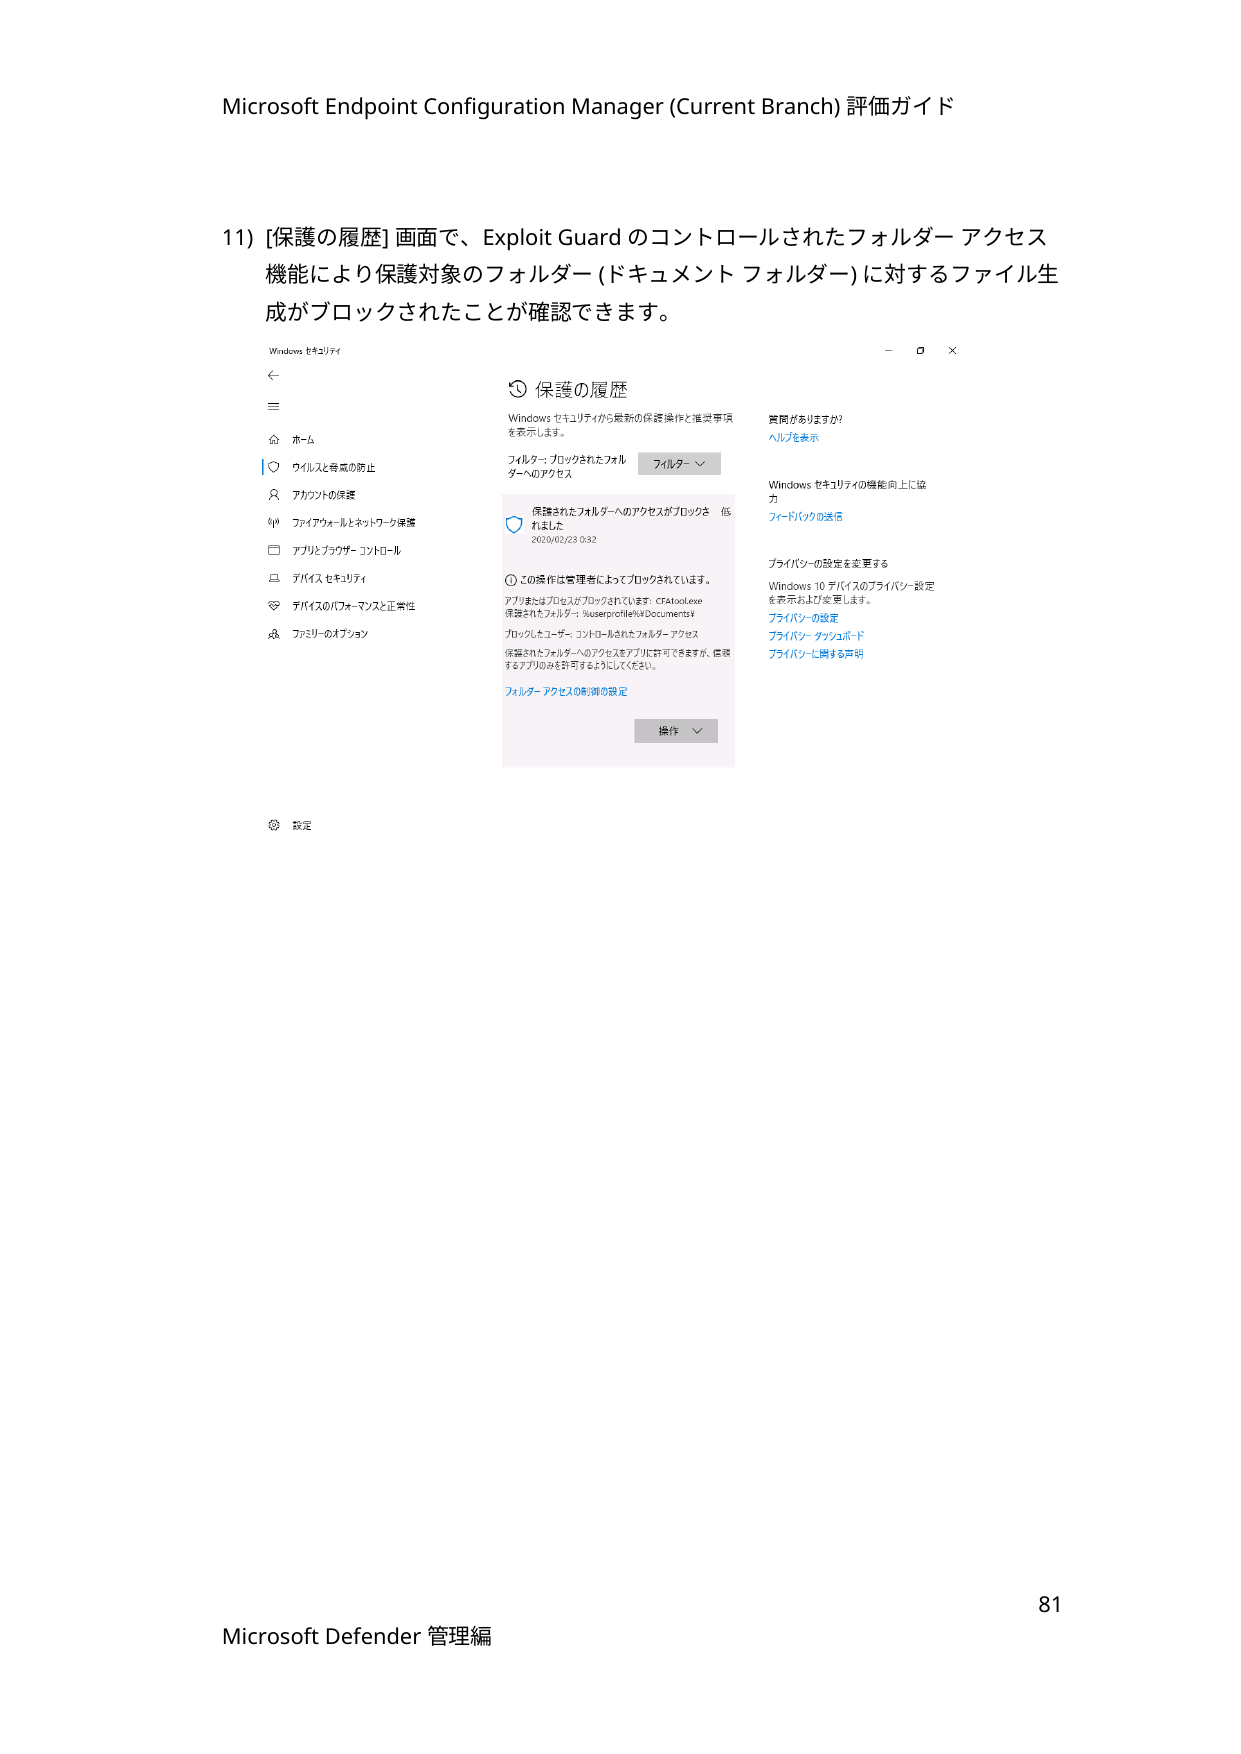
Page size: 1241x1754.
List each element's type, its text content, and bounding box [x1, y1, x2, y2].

picture [259, 339, 968, 844]
list [保護の履歴] 画面で、Exploit Guard のコントロールされたフォルダー アクセス機能により保護対象のフォルダー (ドキュメント フォルダー) に対するファイル生成がブロックされたことが確認できます。 [222, 217, 1063, 329]
